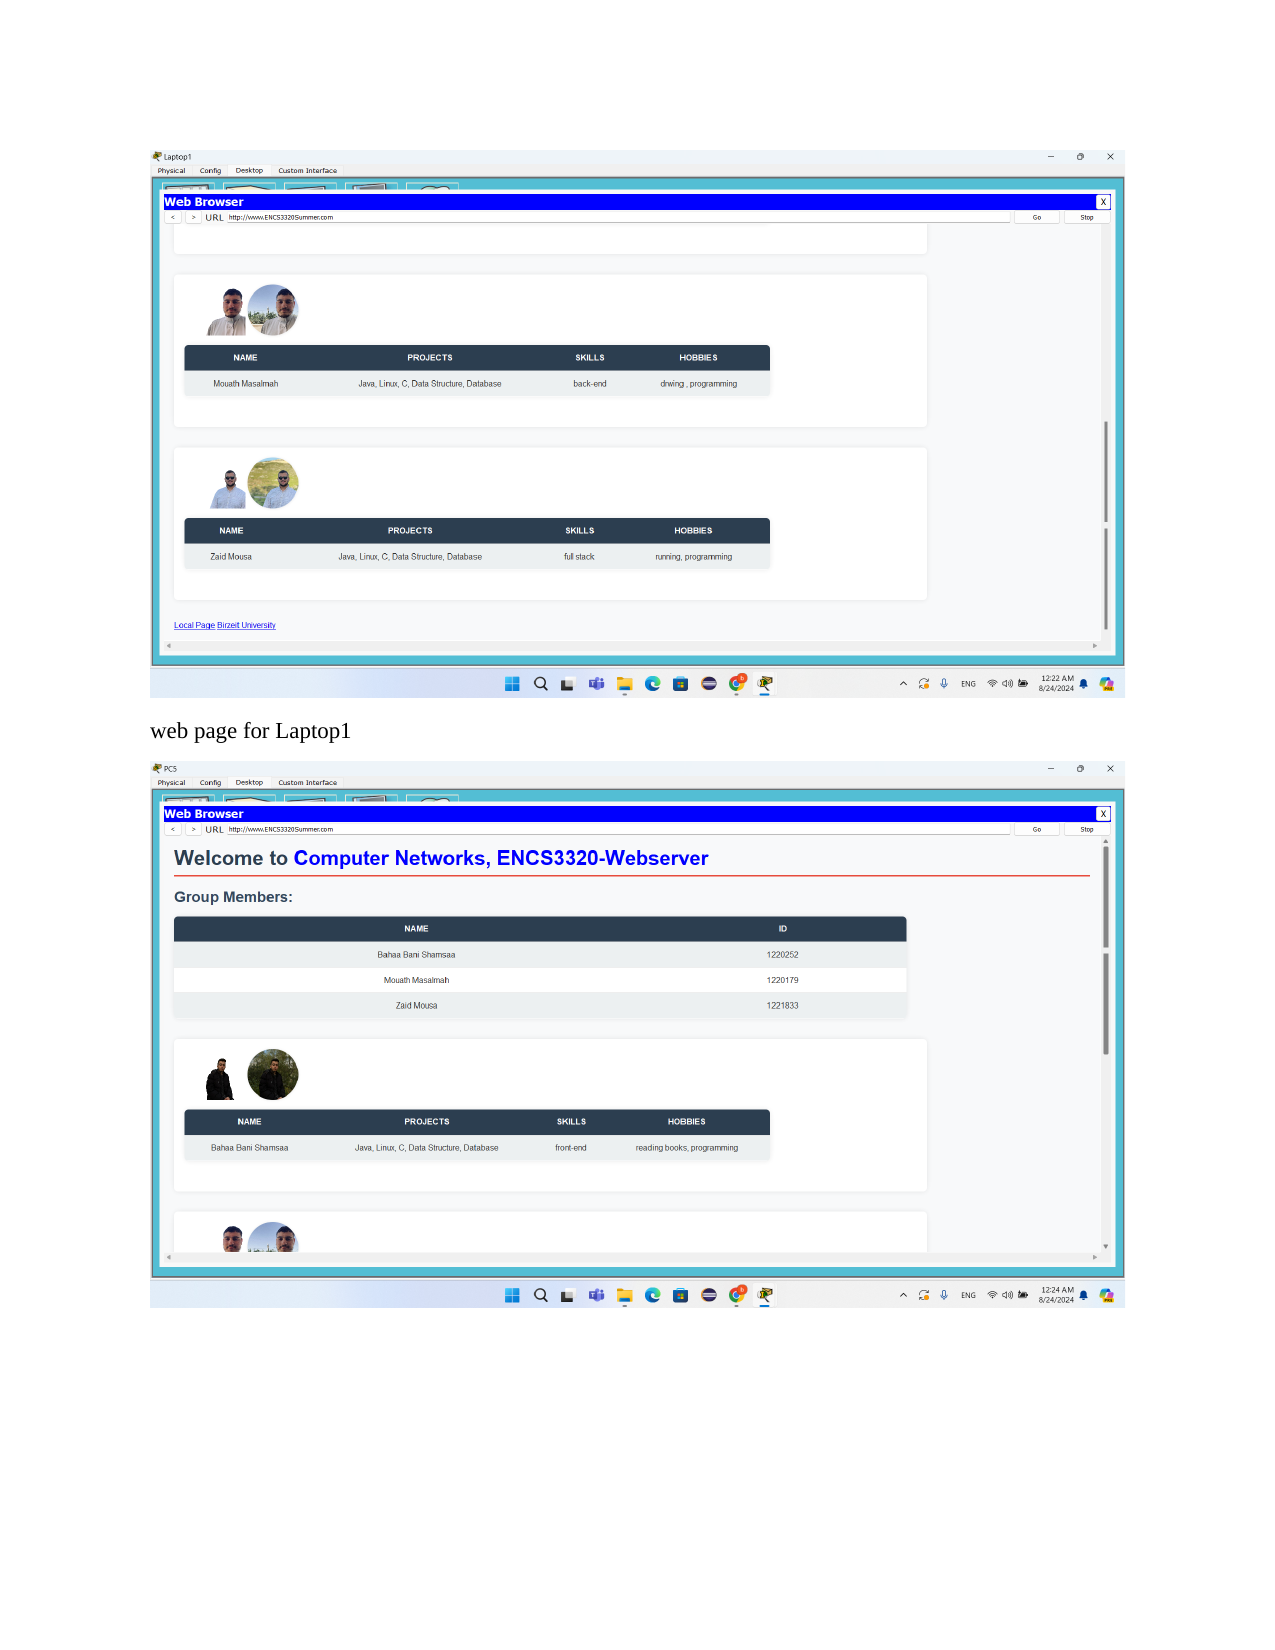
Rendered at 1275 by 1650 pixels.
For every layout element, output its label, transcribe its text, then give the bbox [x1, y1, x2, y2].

picture [150, 150, 1125, 698]
picture [150, 761, 1125, 1308]
text web page for Laptop1 [150, 717, 1125, 743]
